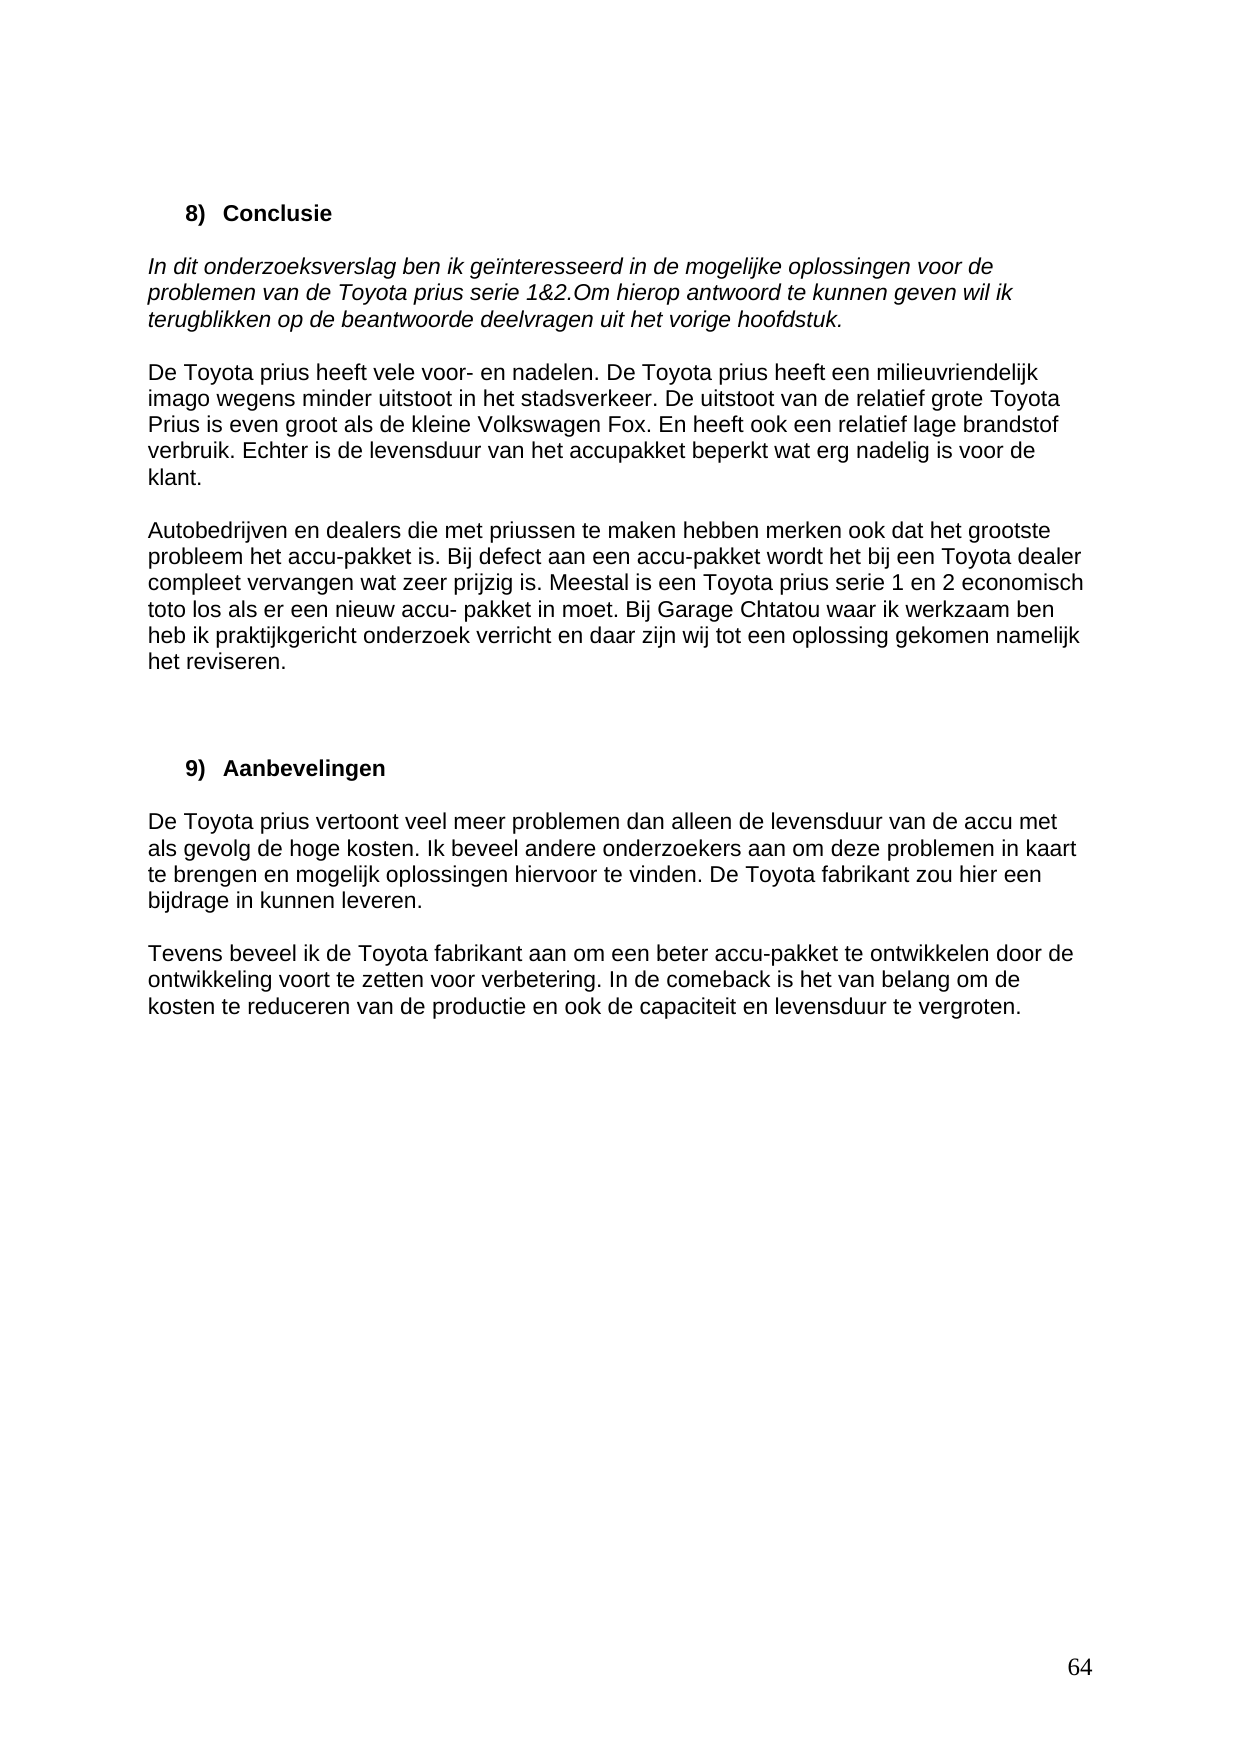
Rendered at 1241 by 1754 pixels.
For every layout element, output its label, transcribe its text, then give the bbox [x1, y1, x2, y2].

text Tevens beveel ik de Toyota fabrikant aan om een beter accu-pakket te ontwikkelen door de ontwikkeling voort te zetten voor verbetering. In de comeback is het van belang om de kosten te reduceren van de productie en ook de capaciteit en levensduur te vergroten. [148, 940, 1093, 1019]
text De Toyota prius vertoont veel meer problemen dan alleen de levensduur van de accu met als gevolg de hoge kosten. Ik beveel andere onderzoekers aan om deze problemen in kaart te brengen en mogelijk oplossingen hiervoor te vinden. De Toyota fabrikant zou hier een bijdrage in kunnen leveren. [148, 808, 1093, 913]
text In dit onderzoeksverslag ben ik geïnteresseerd in de mogelijke oplossingen voor de problemen van de Toyota prius serie 1&2.Om hierop antwoord te kunnen geven wil ik terugblikken op de beantwoorde deelvragen uit het vorige hoofdstuk. [148, 253, 1093, 332]
list Aanbevelingen [185, 755, 1093, 782]
text De Toyota prius heeft vele voor- en nadelen. De Toyota prius heeft een milieuvriendelijk imago wegens minder uitstoot in het stadsverkeer. De uitstoot van de relatief grote Toyota Prius is even groot als de kleine Volkswagen Fox. En heeft ook een relatief lage brandstof verbruik. Echter is de levensduur van het accupakket beperkt wat erg nadelig is voor de klant. [148, 358, 1093, 490]
list Conclusie [185, 200, 1093, 227]
text Autobedrijven en dealers die met priussen te maken hebben merken ook dat het grootste probleem het accu-pakket is. Bij defect aan een accu-pakket wordt het bij een Toyota dealer compleet vervangen wat zeer prijzig is. Meestal is een Toyota prius serie 1 en 2 economisch toto los als er een nieuw accu- pakket in moet. Bij Garage Chtatou waar ik werkzaam ben heb ik praktijkgericht onderzoek verricht en daar zijn wij tot een oplossing gekomen namelijk het reviseren. [148, 517, 1093, 675]
